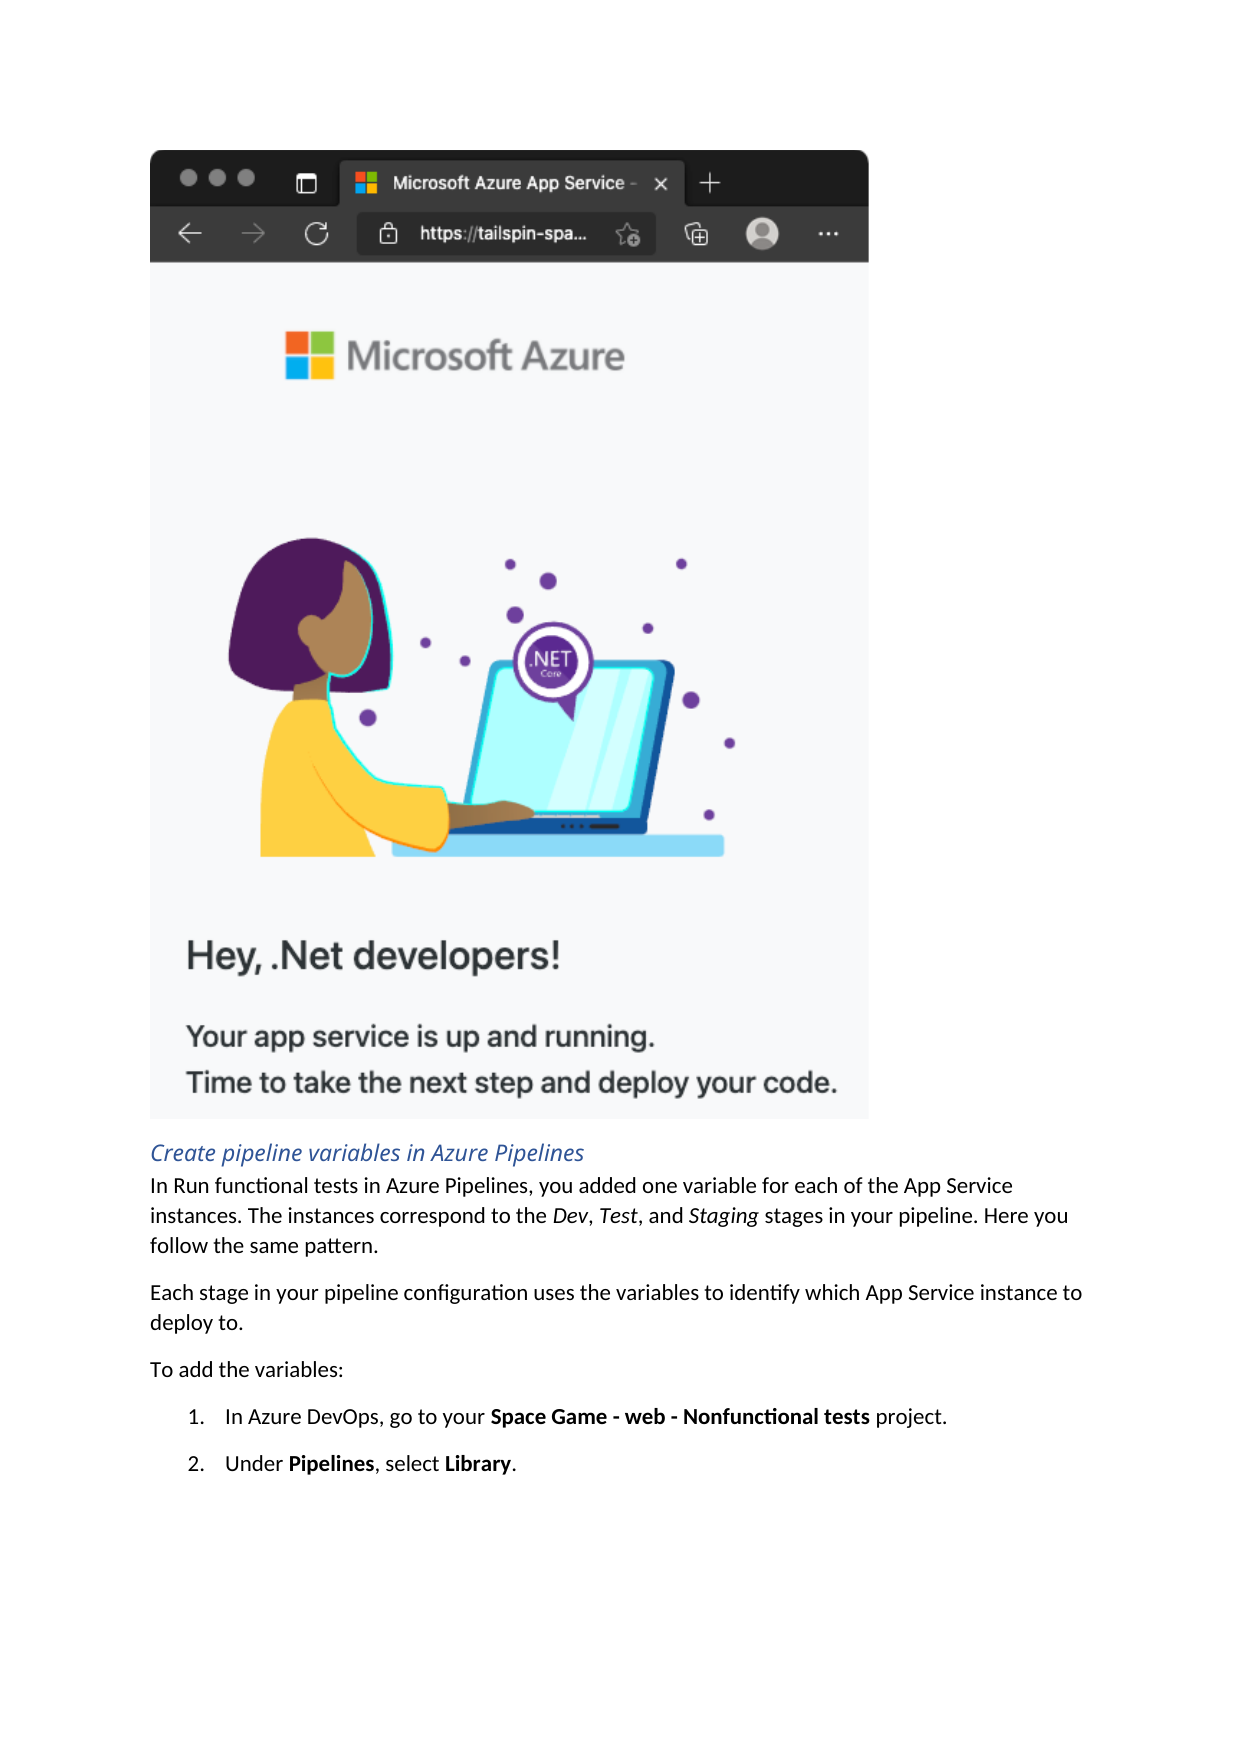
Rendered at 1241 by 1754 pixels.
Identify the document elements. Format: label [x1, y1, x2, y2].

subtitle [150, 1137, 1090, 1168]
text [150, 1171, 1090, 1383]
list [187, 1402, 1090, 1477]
picture [150, 150, 869, 1119]
